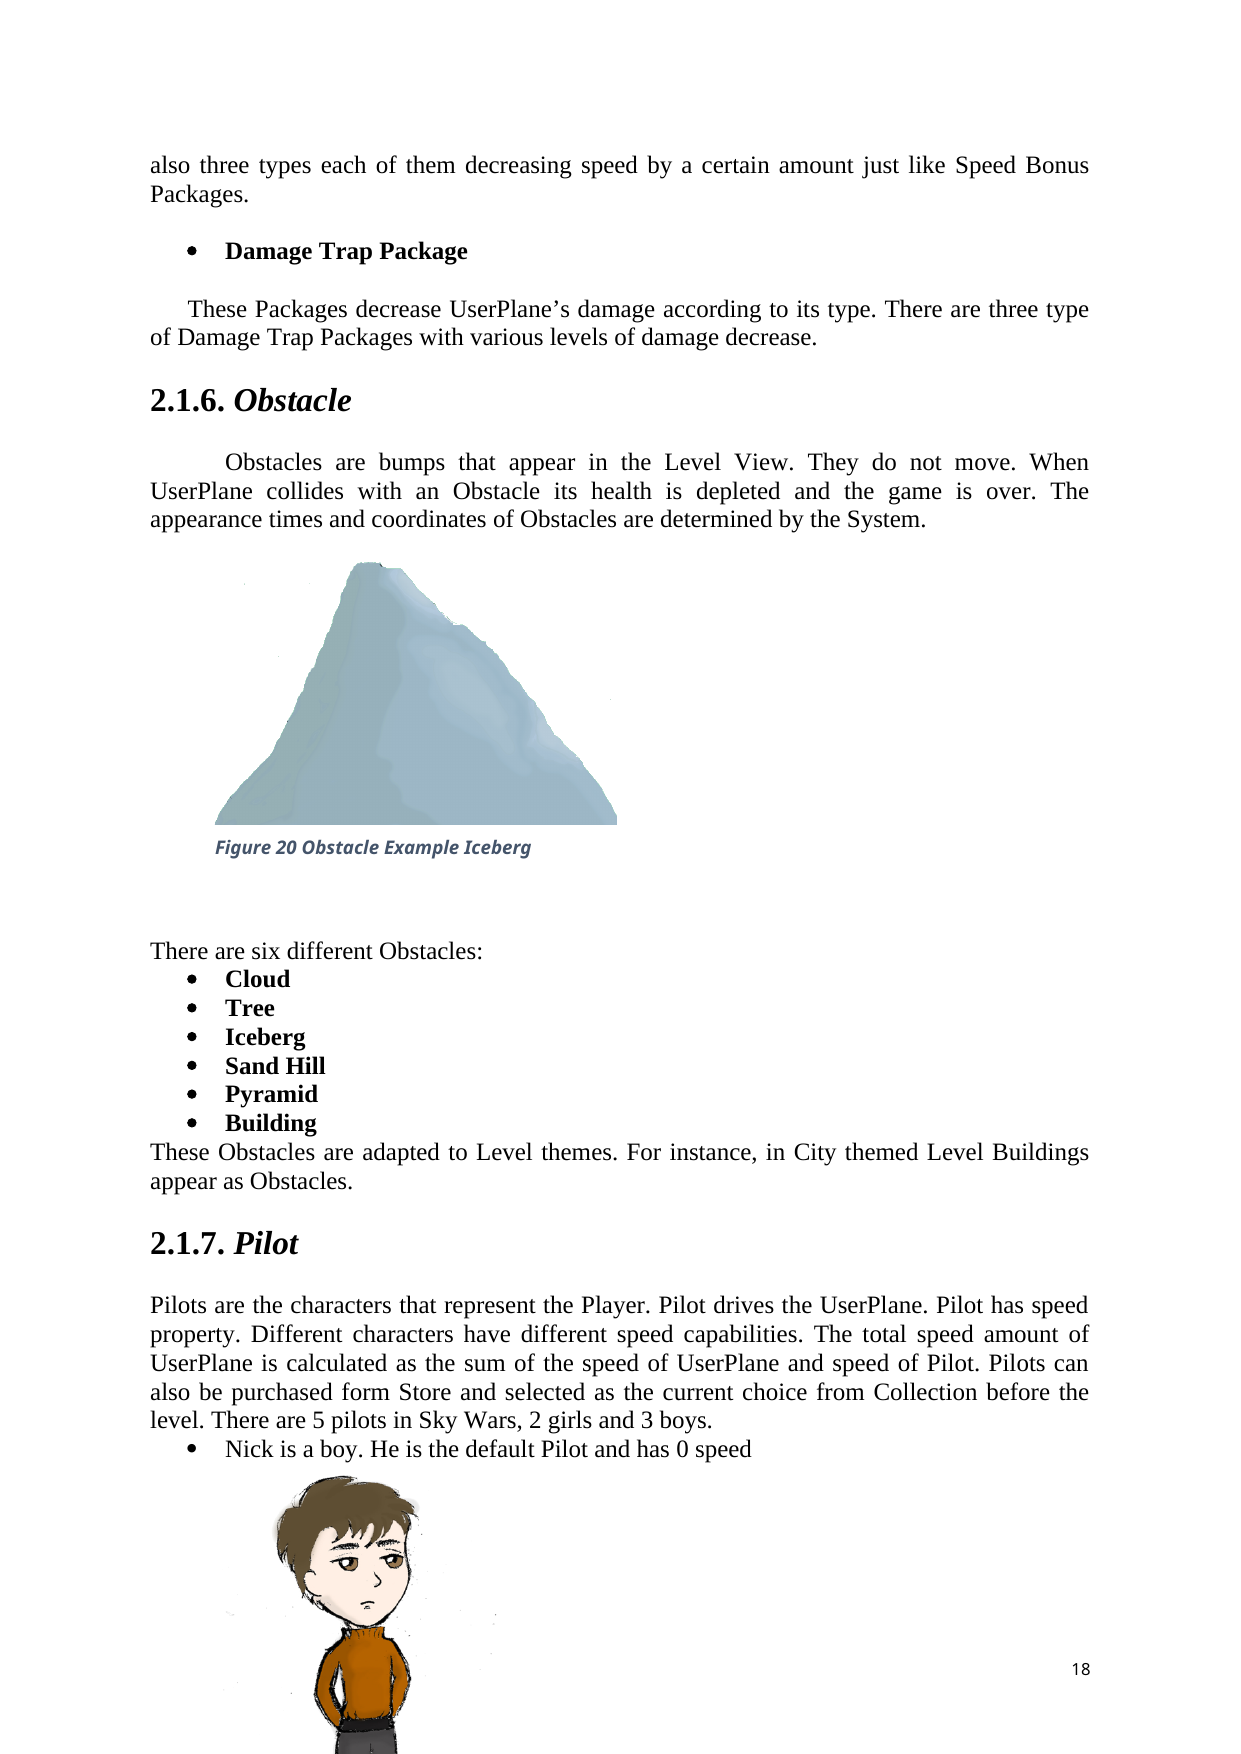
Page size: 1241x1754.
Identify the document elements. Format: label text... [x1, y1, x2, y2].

picture [214, 512, 617, 825]
list Nick is a boy. He is the default Pilot and has 0 speed [187, 1434, 1090, 1463]
list Damage Trap Package [187, 236, 1090, 265]
text Obstacles are bumps that appear in the Level View. They do not move. When UserPlane collides with an Obstacle its health is depleted and the game is over. The appearance times and coordinates of Obstacles are determined by the System. [150, 447, 1090, 533]
picture [214, 1467, 499, 1754]
text There are six different Obstacles: [150, 936, 1090, 964]
list Building [187, 1108, 1090, 1137]
list Pyramid [187, 1079, 1090, 1108]
text 2.1.7. Pilot [150, 1223, 1090, 1262]
list Iceberg [187, 1022, 1090, 1051]
text Pilots are the characters that represent the Player. Pilot drives the UserPlane. Pilot has speed property. Different characters have different speed capabilities. The total speed amount of UserPlane is calculated as the sum of the speed of UserPlane and speed of Pilot. Pilots can also be purchased form Store and selected as the current choice from Collection before the level. There are 5 pilots in Sky Wars, 2 girls and 3 boys. [150, 1290, 1090, 1434]
list Cloud [187, 964, 1090, 993]
text These Packages decrease UserPlane’s damage according to its type. There are three type of Damage Trap Packages with various levels of damage decrease. [150, 294, 1090, 351]
text These Obstacles are adapted to Level themes. For instance, in City themed Level Buildings appear as Obstacles. [150, 1137, 1090, 1194]
list Tree [187, 993, 1090, 1022]
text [150, 150, 1090, 207]
list Sand Hill [187, 1051, 1090, 1079]
text 2.1.6. Obstacle [150, 380, 1090, 418]
